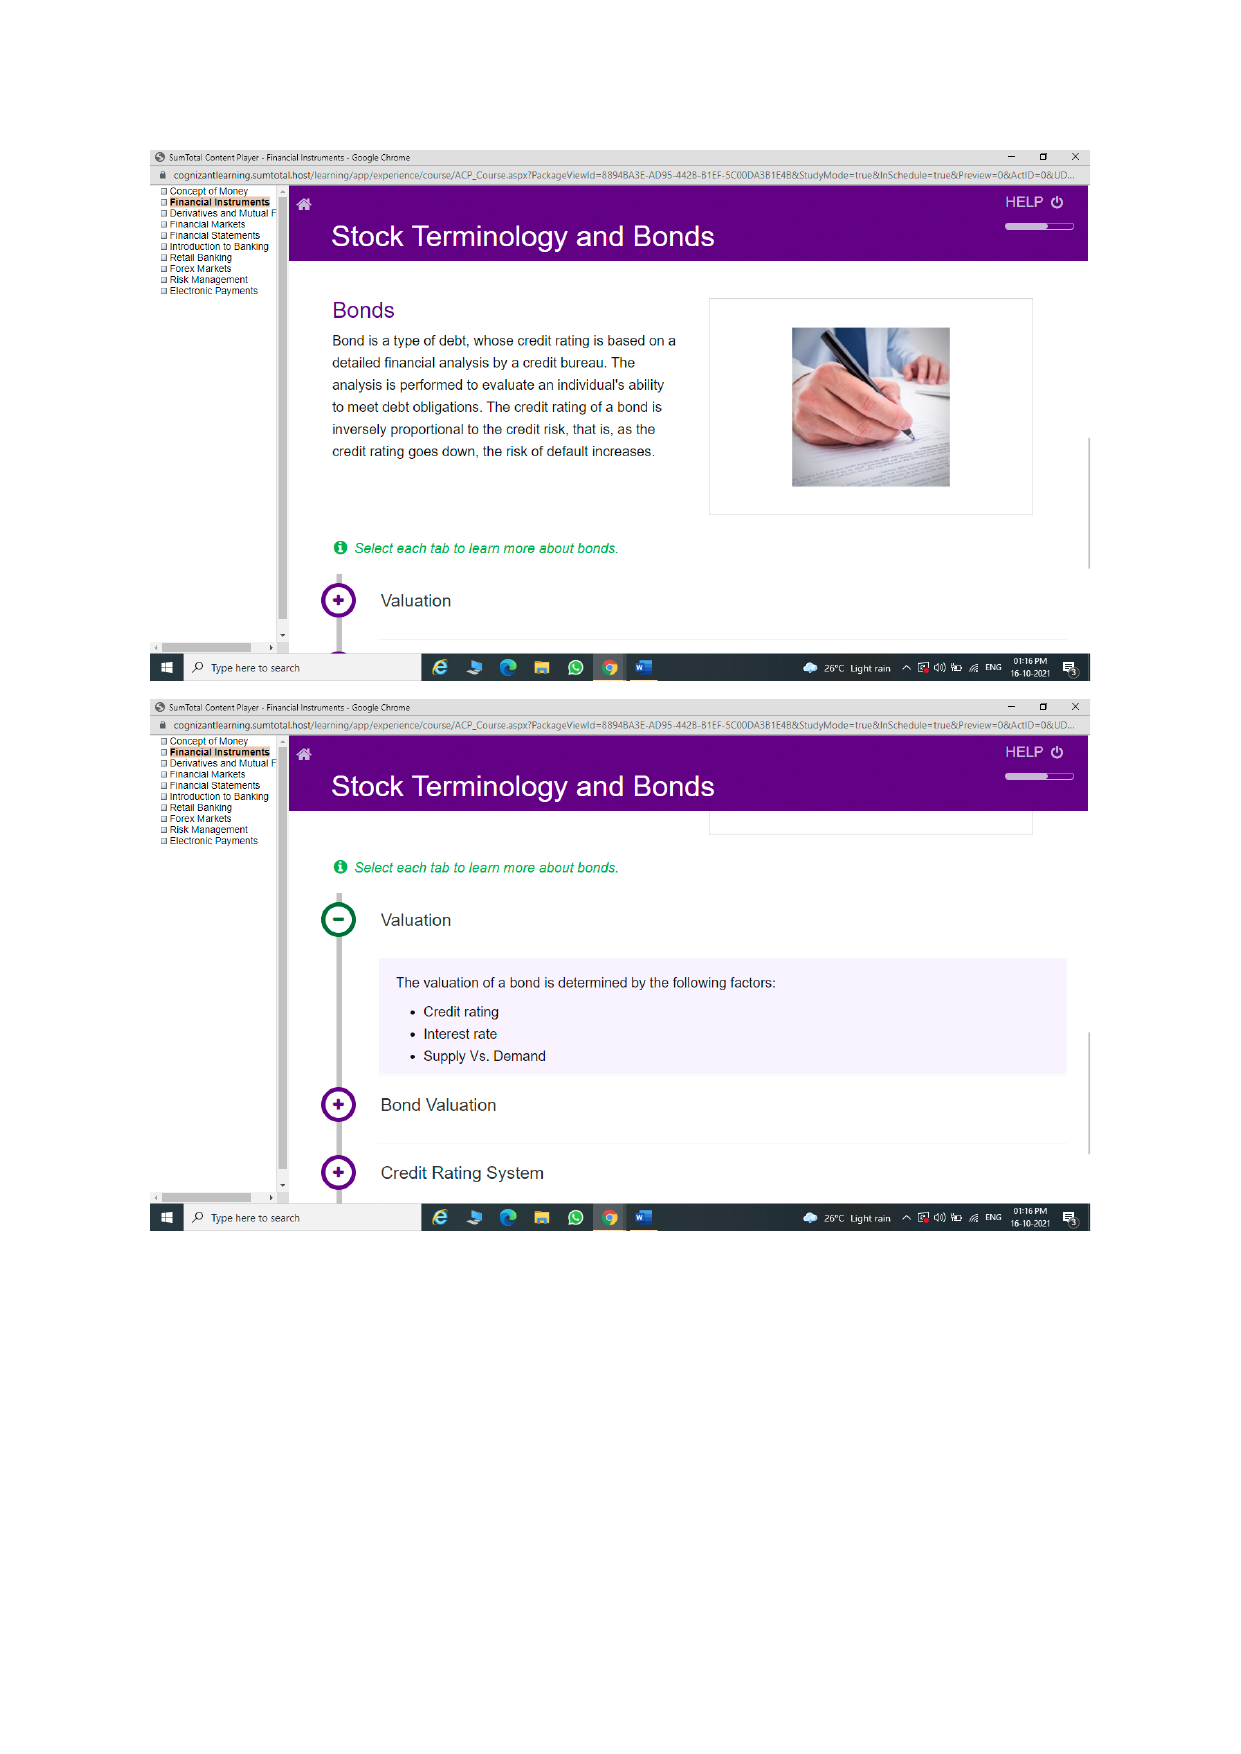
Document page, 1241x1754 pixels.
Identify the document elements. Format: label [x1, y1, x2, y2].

picture [150, 699, 1091, 1231]
picture [150, 150, 1091, 681]
